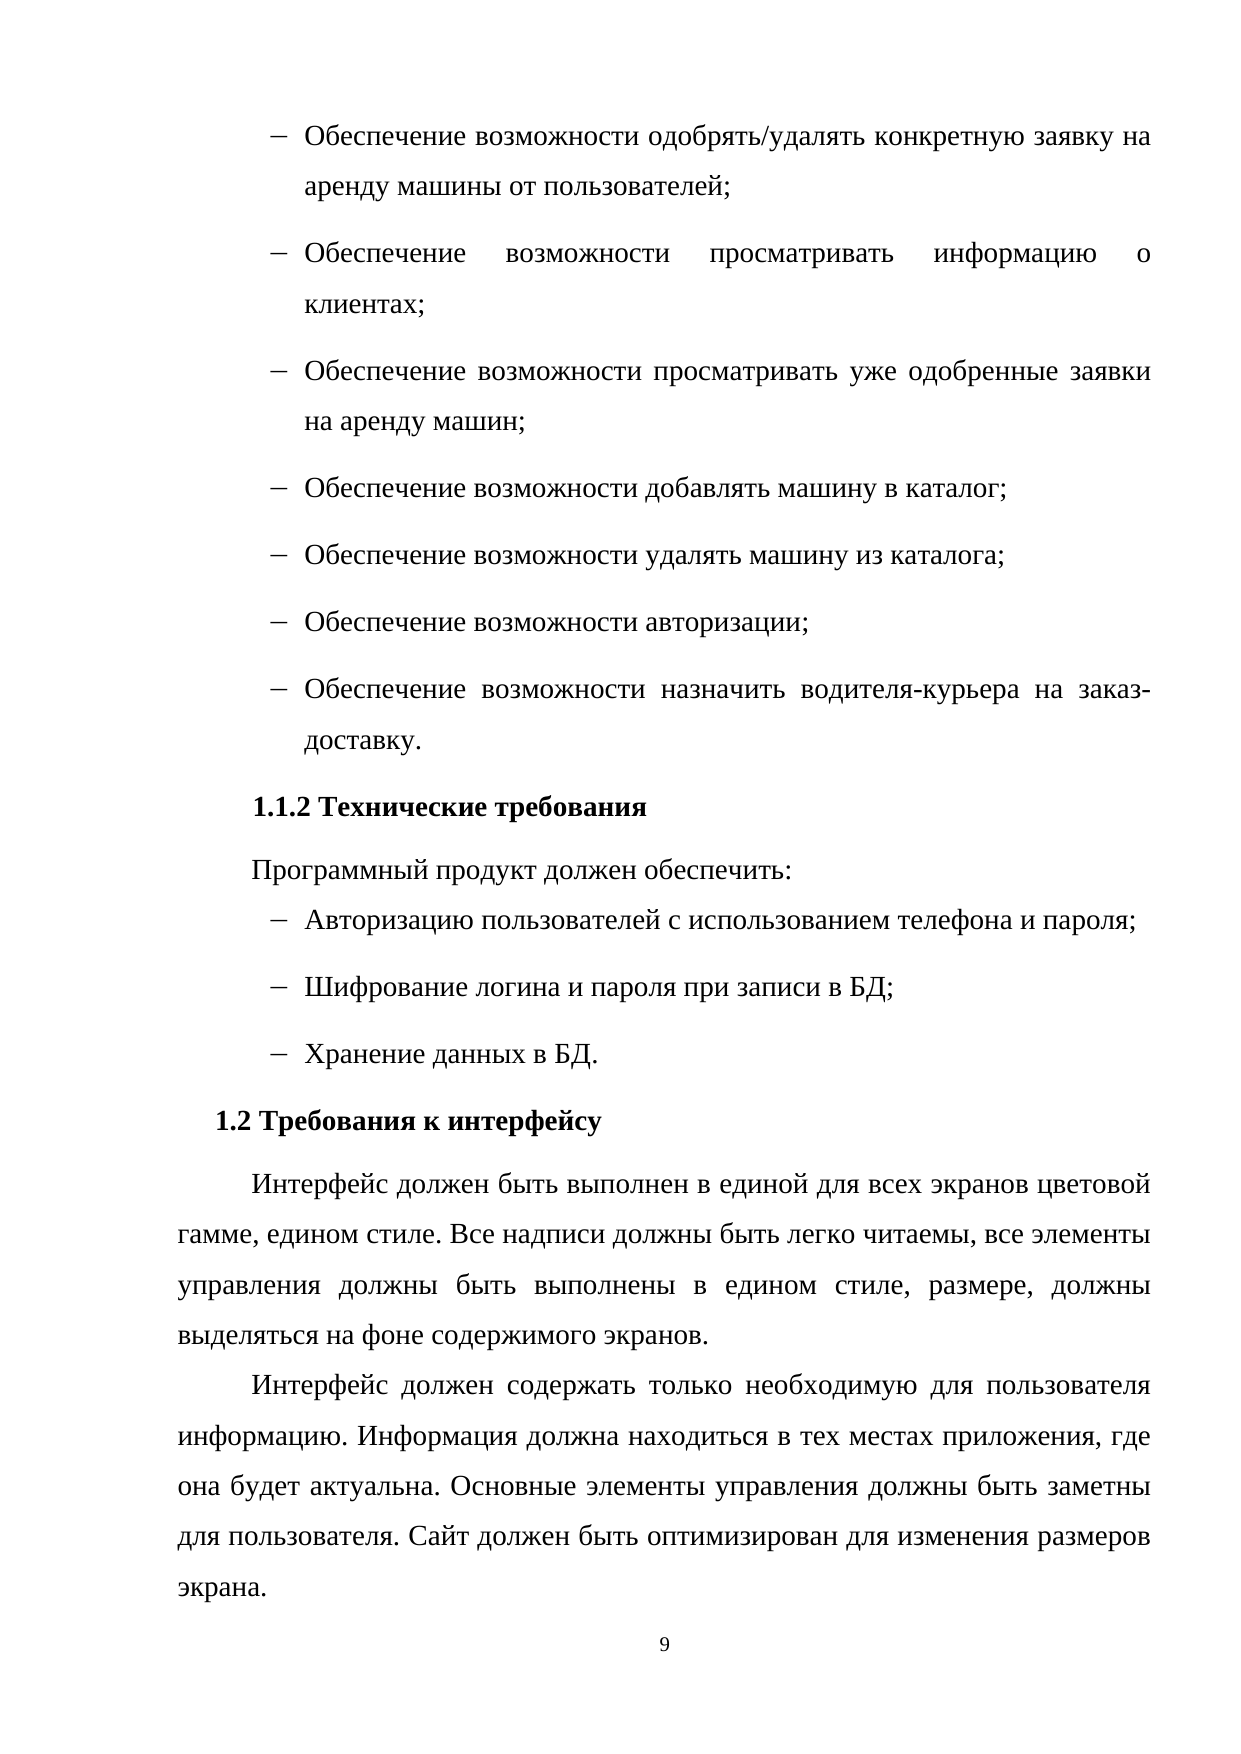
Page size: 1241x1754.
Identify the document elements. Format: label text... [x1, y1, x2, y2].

list Технические требования [252, 789, 1152, 822]
text Интерфейс должен быть выполнен в единой для всех экранов цветовой гамме, едином стиле. Все надписи должны быть легко читаемы, все элементы управления должны быть выполнены в едином стиле, размере, должны выделяться на фоне содержимого экранов. [177, 1166, 1152, 1351]
text Программный продукт должен обеспечить: [177, 852, 1152, 885]
text Обеспечение возможности удалять машину из каталога; [267, 537, 1152, 571]
text Обеспечение возможности авторизации; [267, 604, 1152, 638]
text Интерфейс должен содержать только необходимую для пользователя информацию. Информация должна находиться в тех местах приложения, где она будет актуальна. Основные элементы управления должны быть заметны для пользователя. Сайт должен быть оптимизирован для изменения размеров экрана. [177, 1367, 1152, 1602]
text Авторизацию пользователей с использованием телефона и пароля; [267, 902, 1152, 936]
text Обеспечение возможности просматривать уже одобренные заявки на аренду машин; [267, 353, 1152, 437]
text Обеспечение возможности просматривать информацию о клиентах; [267, 236, 1152, 319]
text Обеспечение возможности одобрять/удалять конкретную заявку на аренду машины от пользователей; [267, 118, 1152, 202]
text Обеспечение возможности назначить водителя-курьера на заказ-доставку. [267, 672, 1152, 756]
list Требования к интерфейсу [215, 1103, 1152, 1137]
text Обеспечение возможности добавлять машину в каталог; [267, 470, 1152, 504]
text Хранение данных в БД. [267, 1036, 1152, 1070]
text Шифрование логина и пароля при записи в БД; [267, 969, 1152, 1003]
